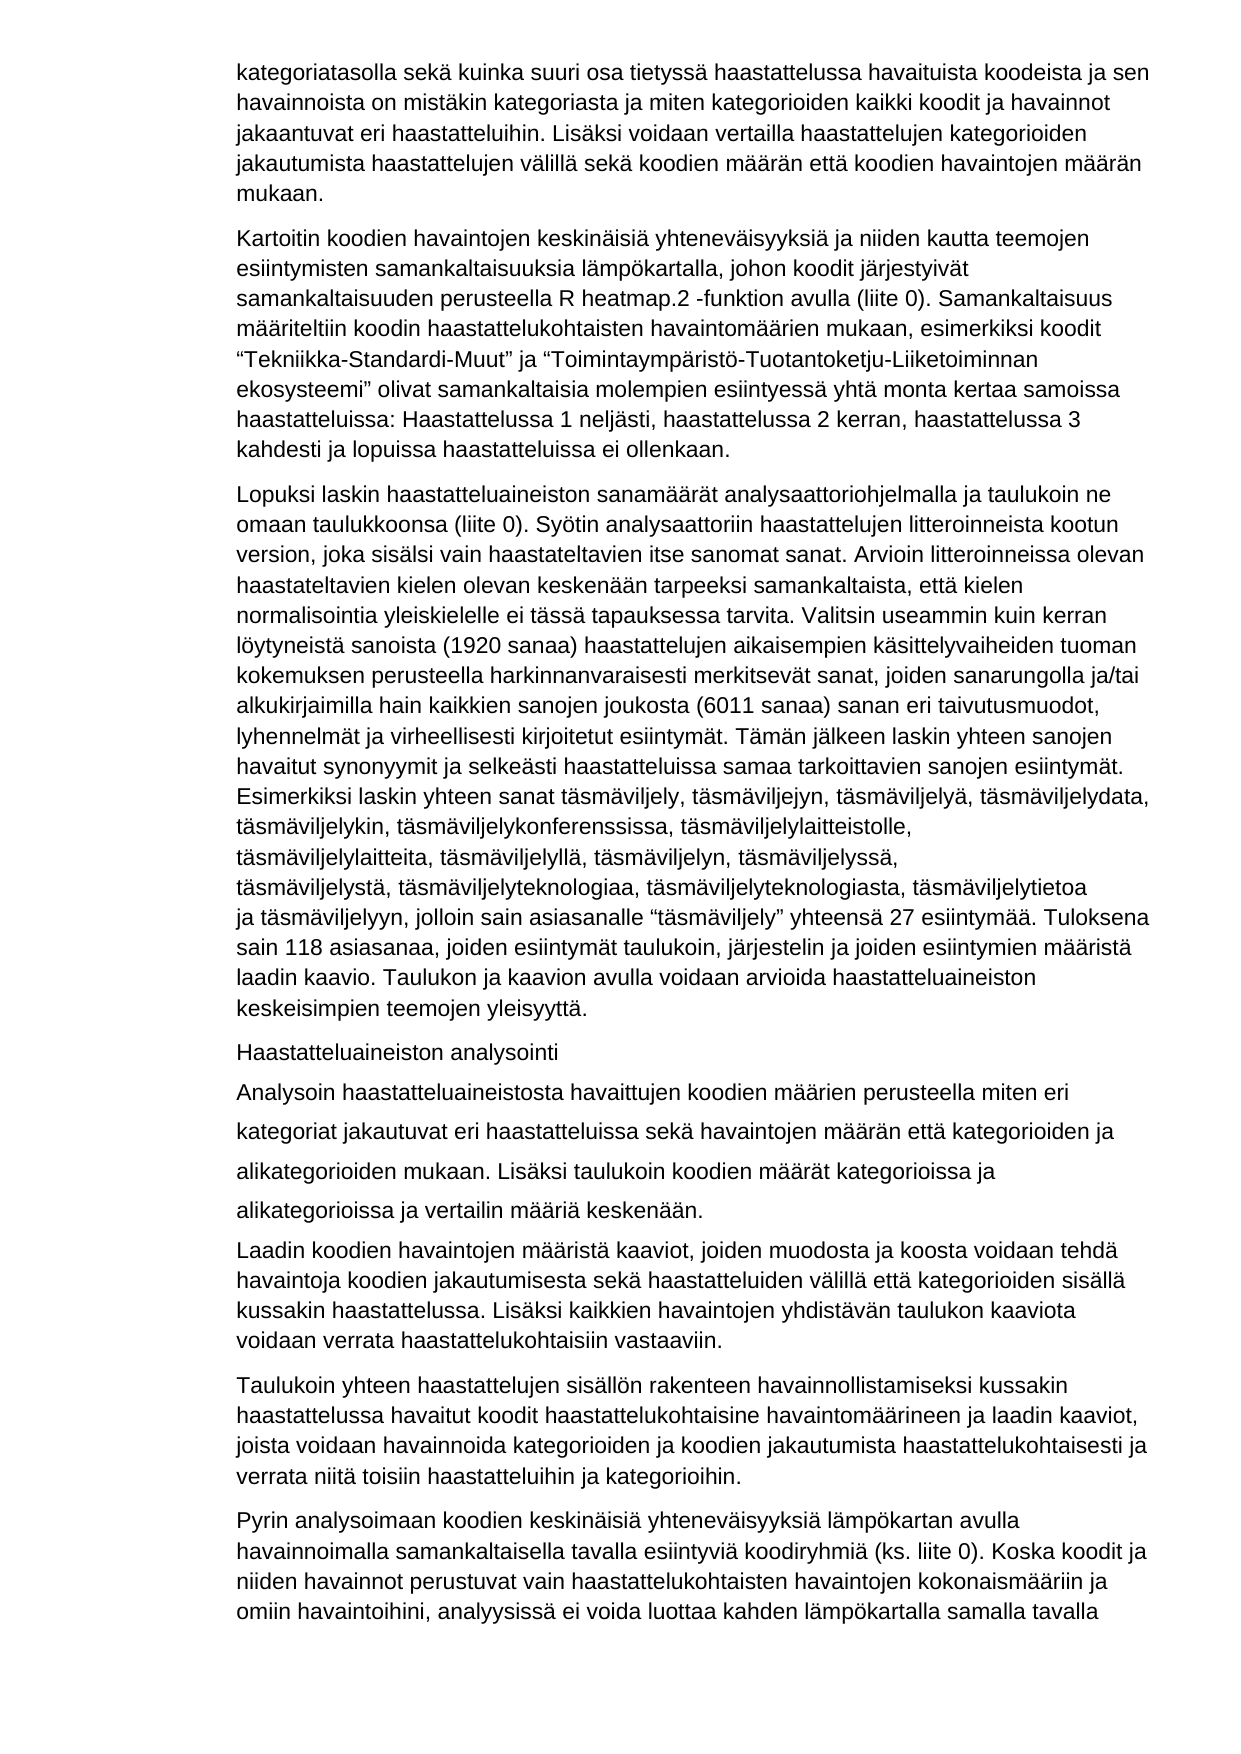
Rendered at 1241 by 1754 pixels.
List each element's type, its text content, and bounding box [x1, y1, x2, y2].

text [236, 1507, 1152, 1624]
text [236, 59, 1152, 206]
text Kartoitin koodien havaintojen keskinäisiä yhteneväisyyksiä ja niiden kautta teemojen esiintymisten samankaltaisuuksia lämpökartalla, johon koodit järjestyivät samankaltaisuuden perusteella R heatmap.2 -funktion avulla (liite 0). Samankaltaisuus määriteltiin koodin haastattelukohtaisten havaintomäärien mukaan, esimerkiksi koodit “Tekniikka-Standardi-Muut” ja “Toimintaympäristö-Tuotantoketju-Liiketoiminnan ekosysteemi” olivat samankaltaisia molempien esiintyessä yhtä monta kertaa samoissa haastatteluissa: Haastattelussa 1 neljästi, haastattelussa 2 kerran, haastattelussa 3 kahdesti ja lopuissa haastatteluissa ei ollenkaan. [236, 225, 1152, 462]
text Laadin koodien havaintojen määristä kaaviot, joiden muodosta ja koosta voidaan tehdä havaintoja koodien jakautumisesta sekä haastatteluiden välillä että kategorioiden sisällä kussakin haastattelussa. Lisäksi kaikkien havaintojen yhdistävän taulukon kaaviota voidaan verrata haastattelukohtaisiin vastaaviin. [236, 1237, 1152, 1354]
text Taulukoin yhteen haastattelujen sisällön rakenteen havainnollistamiseksi kussakin haastattelussa havaitut koodit haastattelukohtaisine havaintomäärineen ja laadin kaaviot, joista voidaan havainnoida kategorioiden ja koodien jakautumista haastattelukohtaisesti ja verrata niitä toisiin haastatteluihin ja kategorioihin. [236, 1372, 1152, 1489]
text Lopuksi laskin haastatteluaineiston sanamäärät analysaattoriohjelmalla ja taulukoin ne omaan taulukkoonsa (liite 0). Syötin analysaattoriin haastattelujen litteroinneista kootun version, joka sisälsi vain haastateltavien itse sanomat sanat. Arvioin litteroinneissa olevan haastateltavien kielen olevan keskenään tarpeeksi samankaltaista, että kielen normalisointia yleiskielelle ei tässä tapauksessa tarvita. Valitsin useammin kuin kerran löytyneistä sanoista (1920 sanaa) haastattelujen aikaisempien käsittelyvaiheiden tuoman kokemuksen perusteella harkinnanvaraisesti merkitsevät sanat, joiden sanarungolla ja/tai alkukirjaimilla hain kaikkien sanojen joukosta (6011 sanaa) sanan eri taivutusmuodot, lyhennelmät ja virheellisesti kirjoitetut esiintymät. Tämän jälkeen laskin yhteen sanojen havaitut synonyymit ja selkeästi haastatteluissa samaa tarkoittavien sanojen esiintymät. Esimerkiksi laskin yhteen sanat täsmäviljely, täsmäviljejyn, täsmäviljelyä, täsmäviljelydata, täsmäviljelykin, täsmäviljelykonferenssissa, täsmäviljelylaitteistolle, täsmäviljelylaitteita, täsmäviljelyllä, täsmäviljelyn, täsmäviljelyssä, täsmäviljelystä, täsmäviljelyteknologiaa, täsmäviljelyteknologiasta, täsmäviljelytietoa ja täsmäviljelyyn, jolloin sain asiasanalle “täsmäviljely” yhteensä 27 esiintymää. Tuloksena sain 118 asiasanaa, joiden esiintymät taulukoin, järjestelin ja joiden esiintymien määristä laadin kaavio. Taulukon ja kaavion avulla voidaan arvioida haastatteluaineiston keskeisimpien teemojen yleisyyttä. [236, 481, 1152, 1021]
